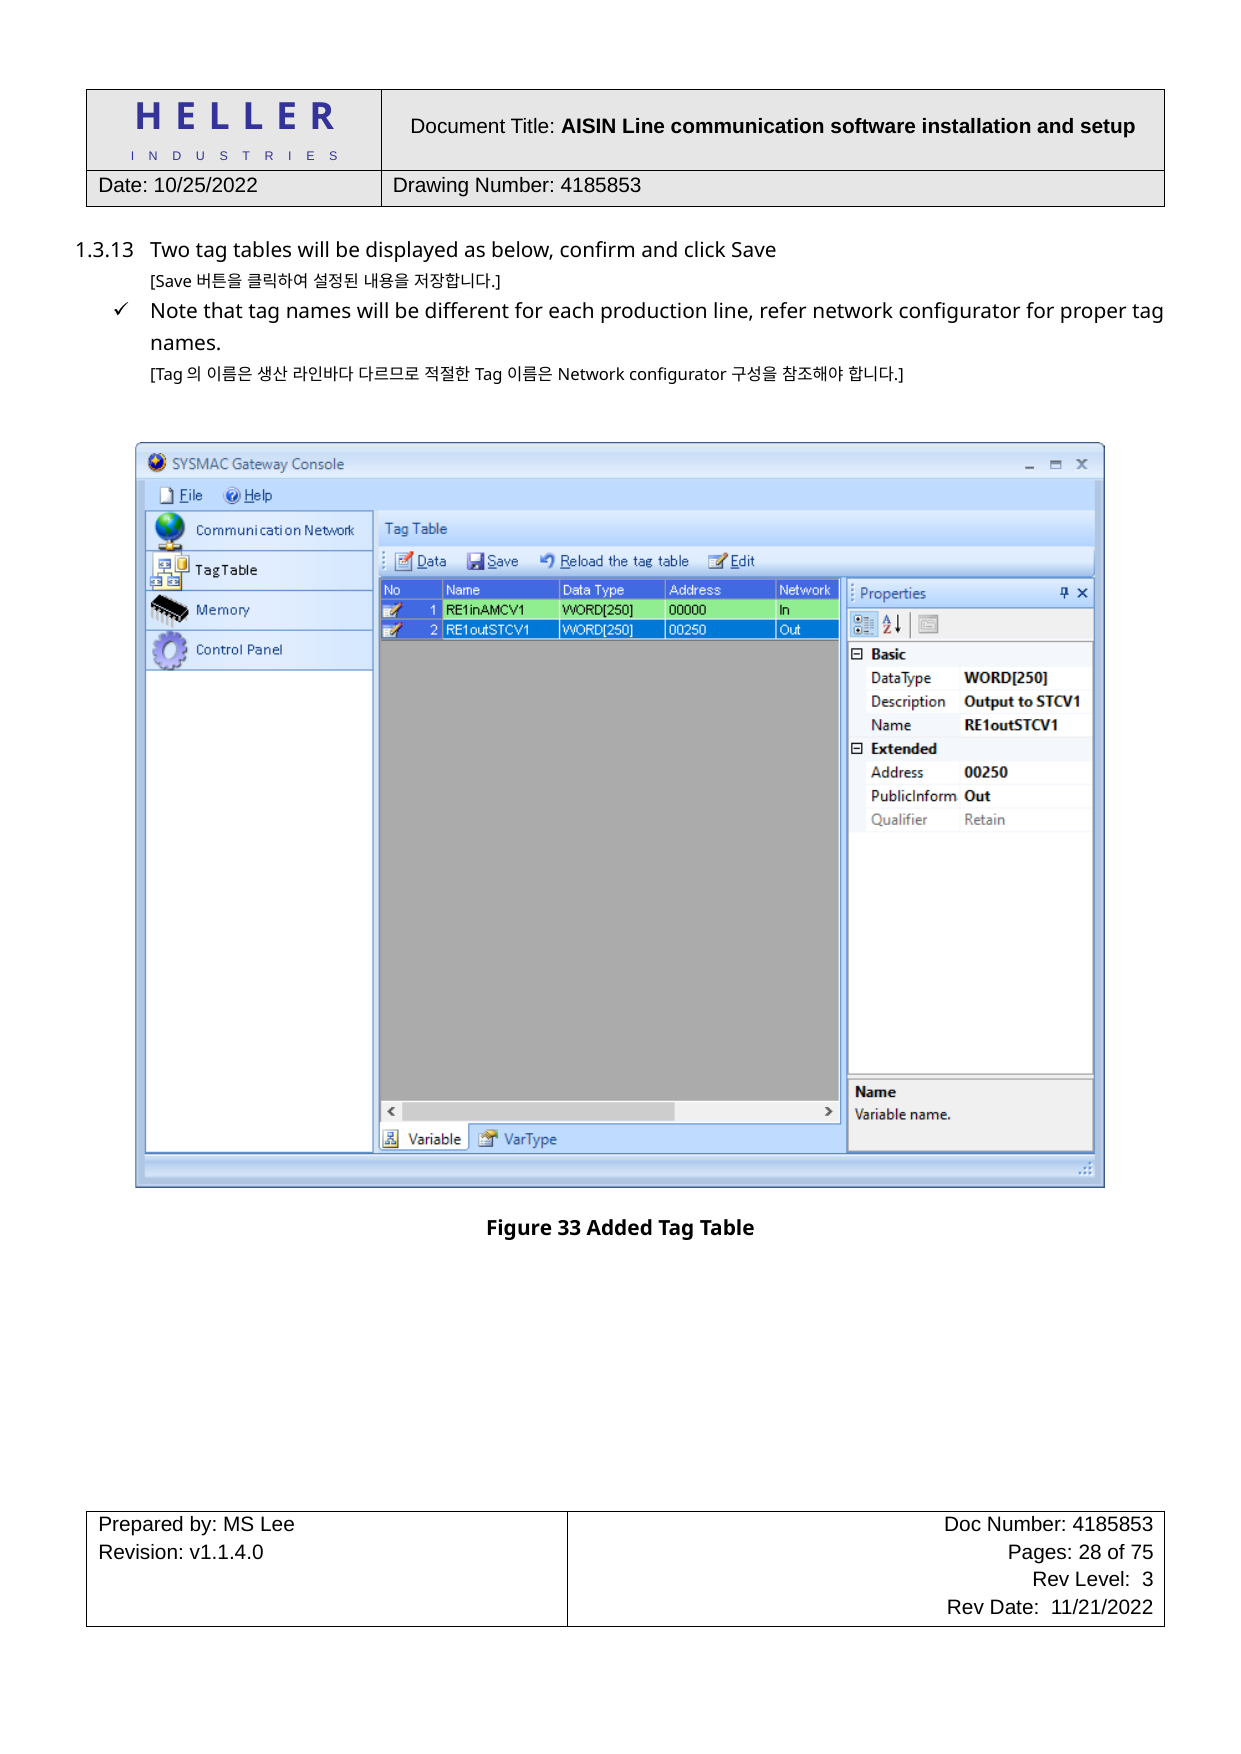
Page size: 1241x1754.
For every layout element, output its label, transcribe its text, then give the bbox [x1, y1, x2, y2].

text [Tag의 이름은 생산 라인바다 다르므로 적절한 Tag 이름은 Network configurator 구성을 참조해야 합니다.] [75, 361, 1165, 385]
picture [135, 442, 1105, 1188]
subtitle Two tag tables will be displayed as below, confirm and click Save [75, 235, 1165, 264]
list [Save 버튼을 클릭하여 설정된 내용을 저장합니다.] [150, 268, 1165, 292]
list Note that tag names will be different for each production line, refer network configurator for proper tag names. [112, 296, 1165, 357]
